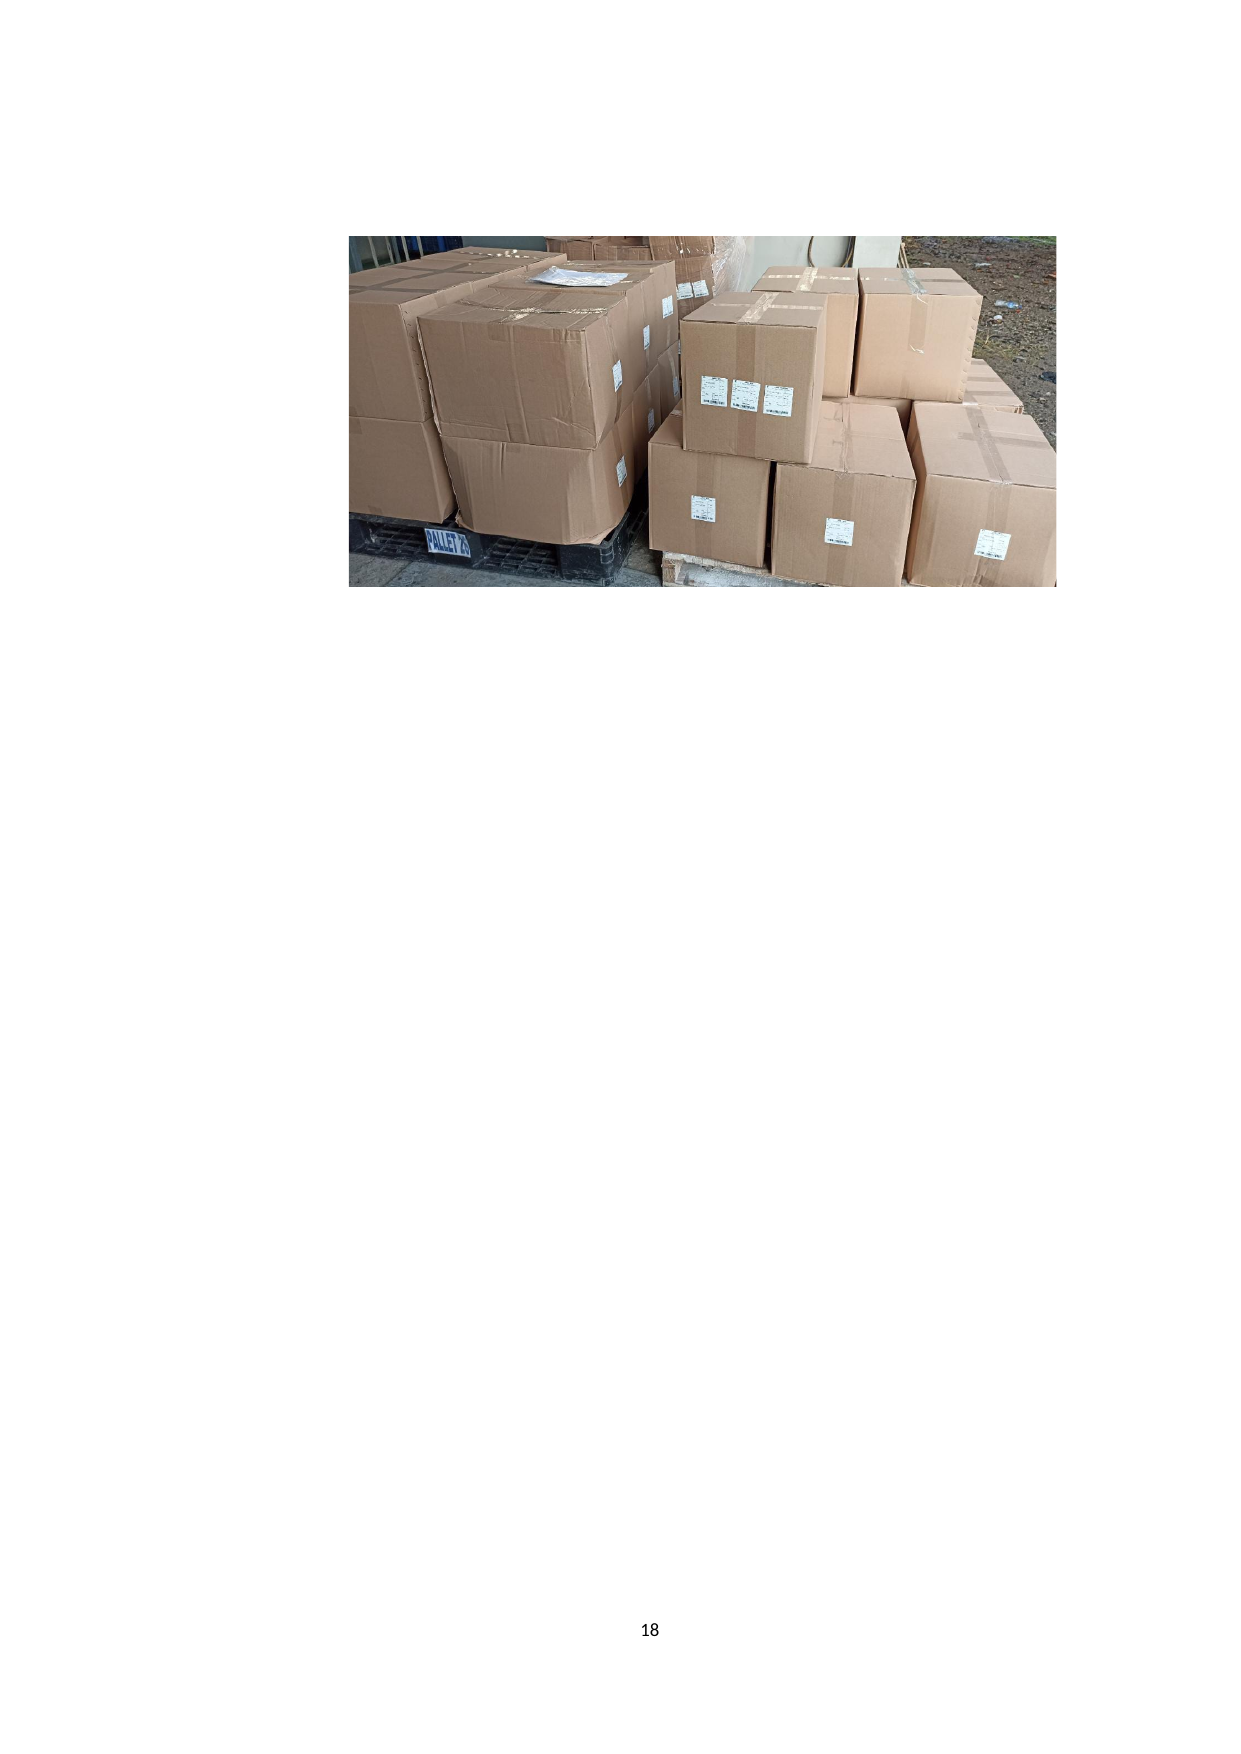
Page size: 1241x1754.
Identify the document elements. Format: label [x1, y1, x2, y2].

picture [348, 236, 1057, 587]
